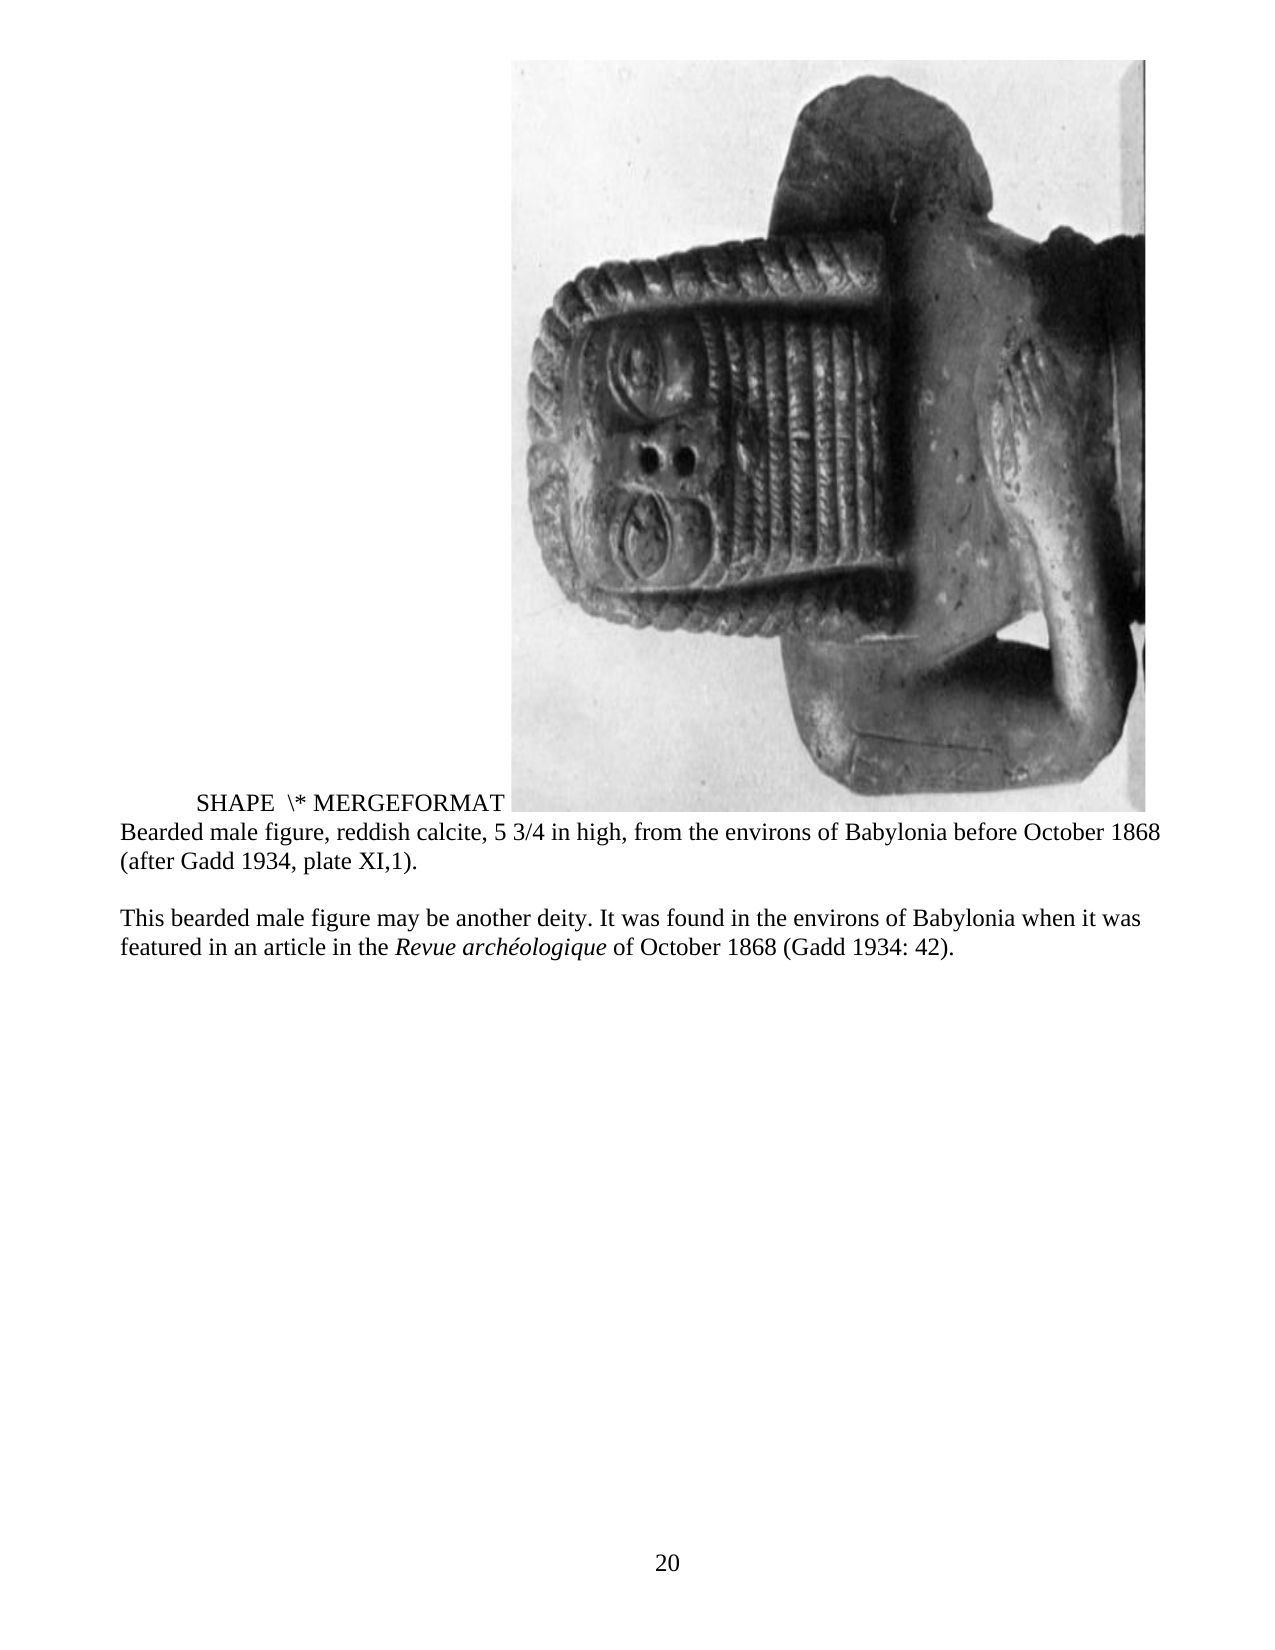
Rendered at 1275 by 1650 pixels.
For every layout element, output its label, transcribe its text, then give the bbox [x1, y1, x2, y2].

picture [511, 60, 1146, 812]
text This bearded male figure may be another deity. It was found in the environs of Babylonia when it was featured in an article in the Revue archéologique of October 1868 (Gadd 1934: 42). [120, 903, 1215, 961]
text Bearded male figure, reddish calcite, 5 3/4 in high, from the environs of Babylonia before October 1868 (after Gadd 1934, plate XI,1). [120, 817, 1215, 874]
